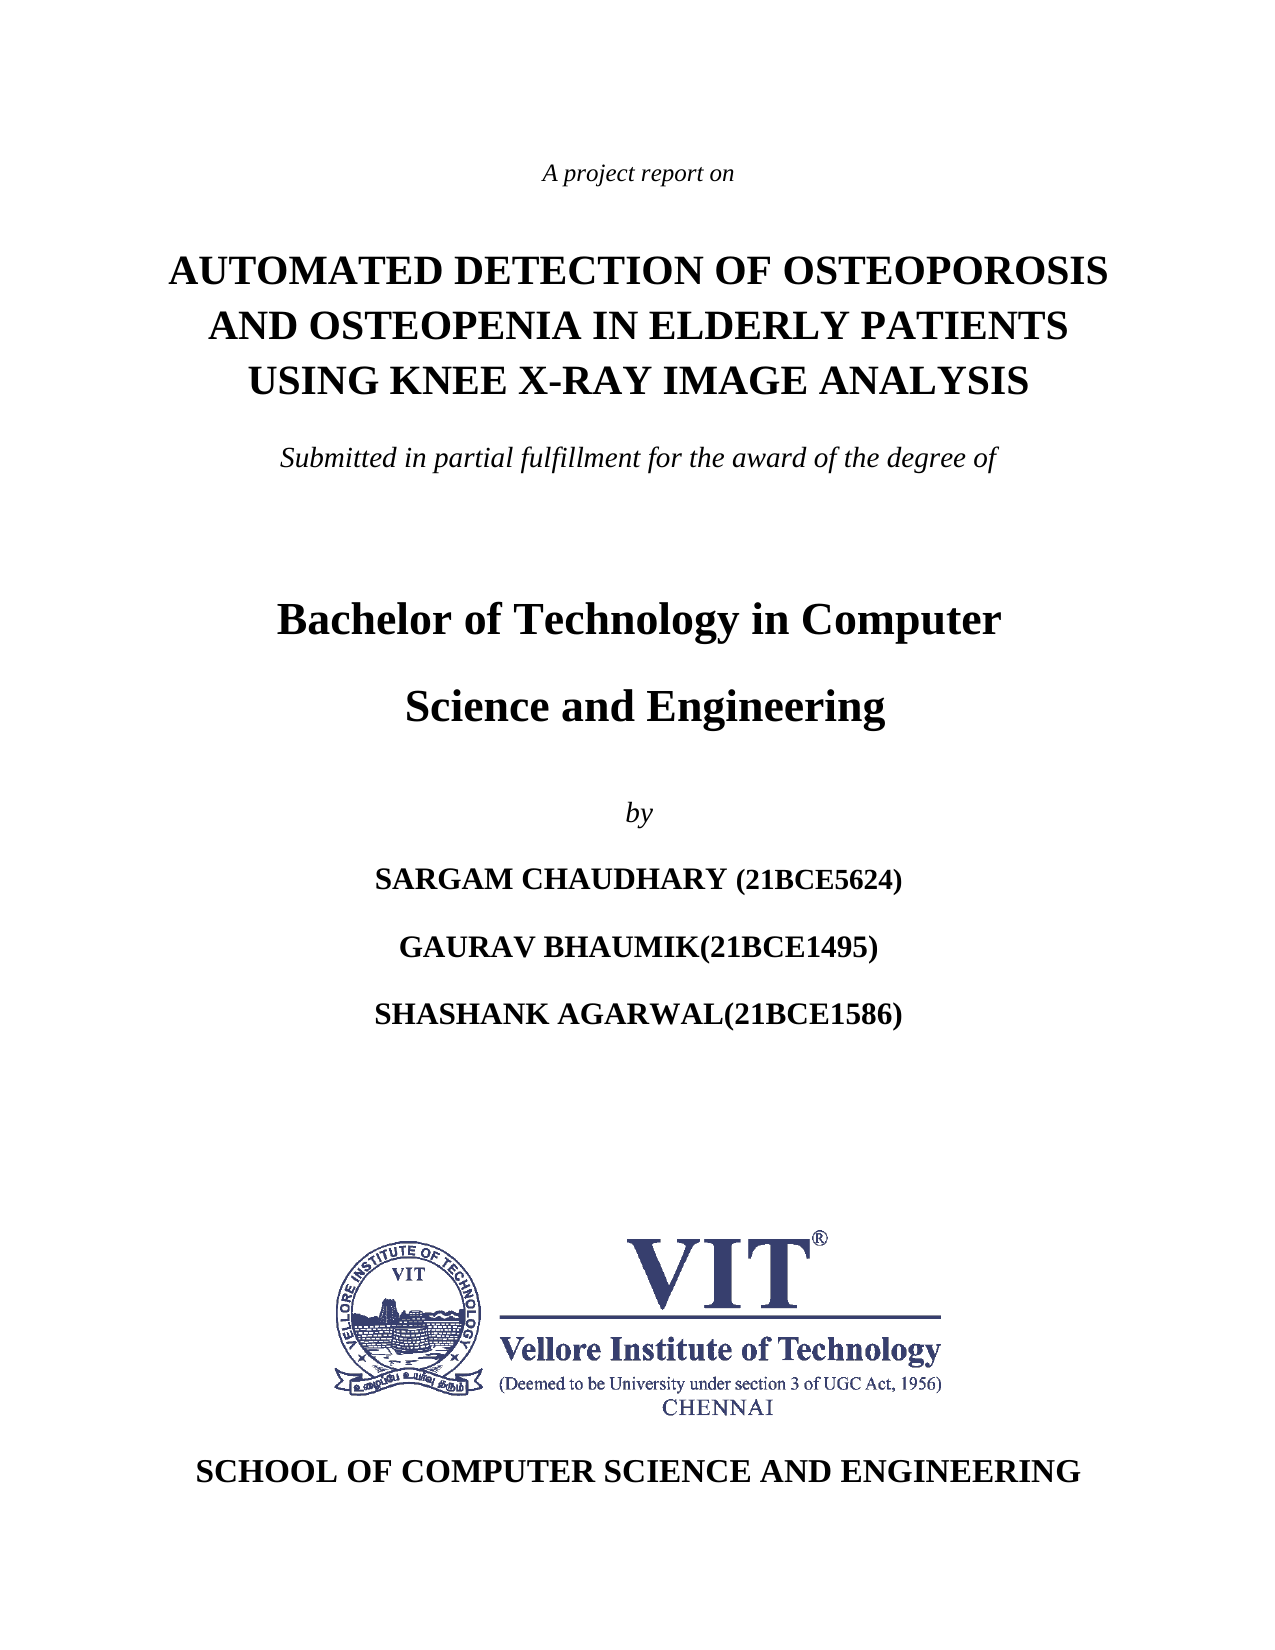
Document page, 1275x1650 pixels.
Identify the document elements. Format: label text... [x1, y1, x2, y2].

text Submitted in partial fulfillment for the award of the degree of [151, 440, 1125, 473]
text A project report on [152, 158, 1125, 186]
text GAURAV BHAUMIK(21BCE1495) [152, 928, 1125, 964]
text SHASHANK AGARWAL(21BCE1586) [152, 996, 1125, 1031]
subtitle Science and Engineering [152, 678, 1125, 731]
text by [153, 795, 1125, 829]
text AUTOMATED DETECTION OF OSTEOPOROSIS AND OSTEOPENIA IN ELDERLY PATIENTS USING KNEE X-RAY IMAGE ANALYSIS [152, 245, 1125, 403]
picture [302, 1230, 973, 1422]
text SCHOOL OF COMPUTER SCIENCE AND ENGINEERING [152, 1451, 1125, 1489]
subtitle Bachelor of Technology in Computer [152, 591, 1125, 644]
text SARGAM CHAUDHARY (21BCE5624) [152, 860, 1125, 896]
